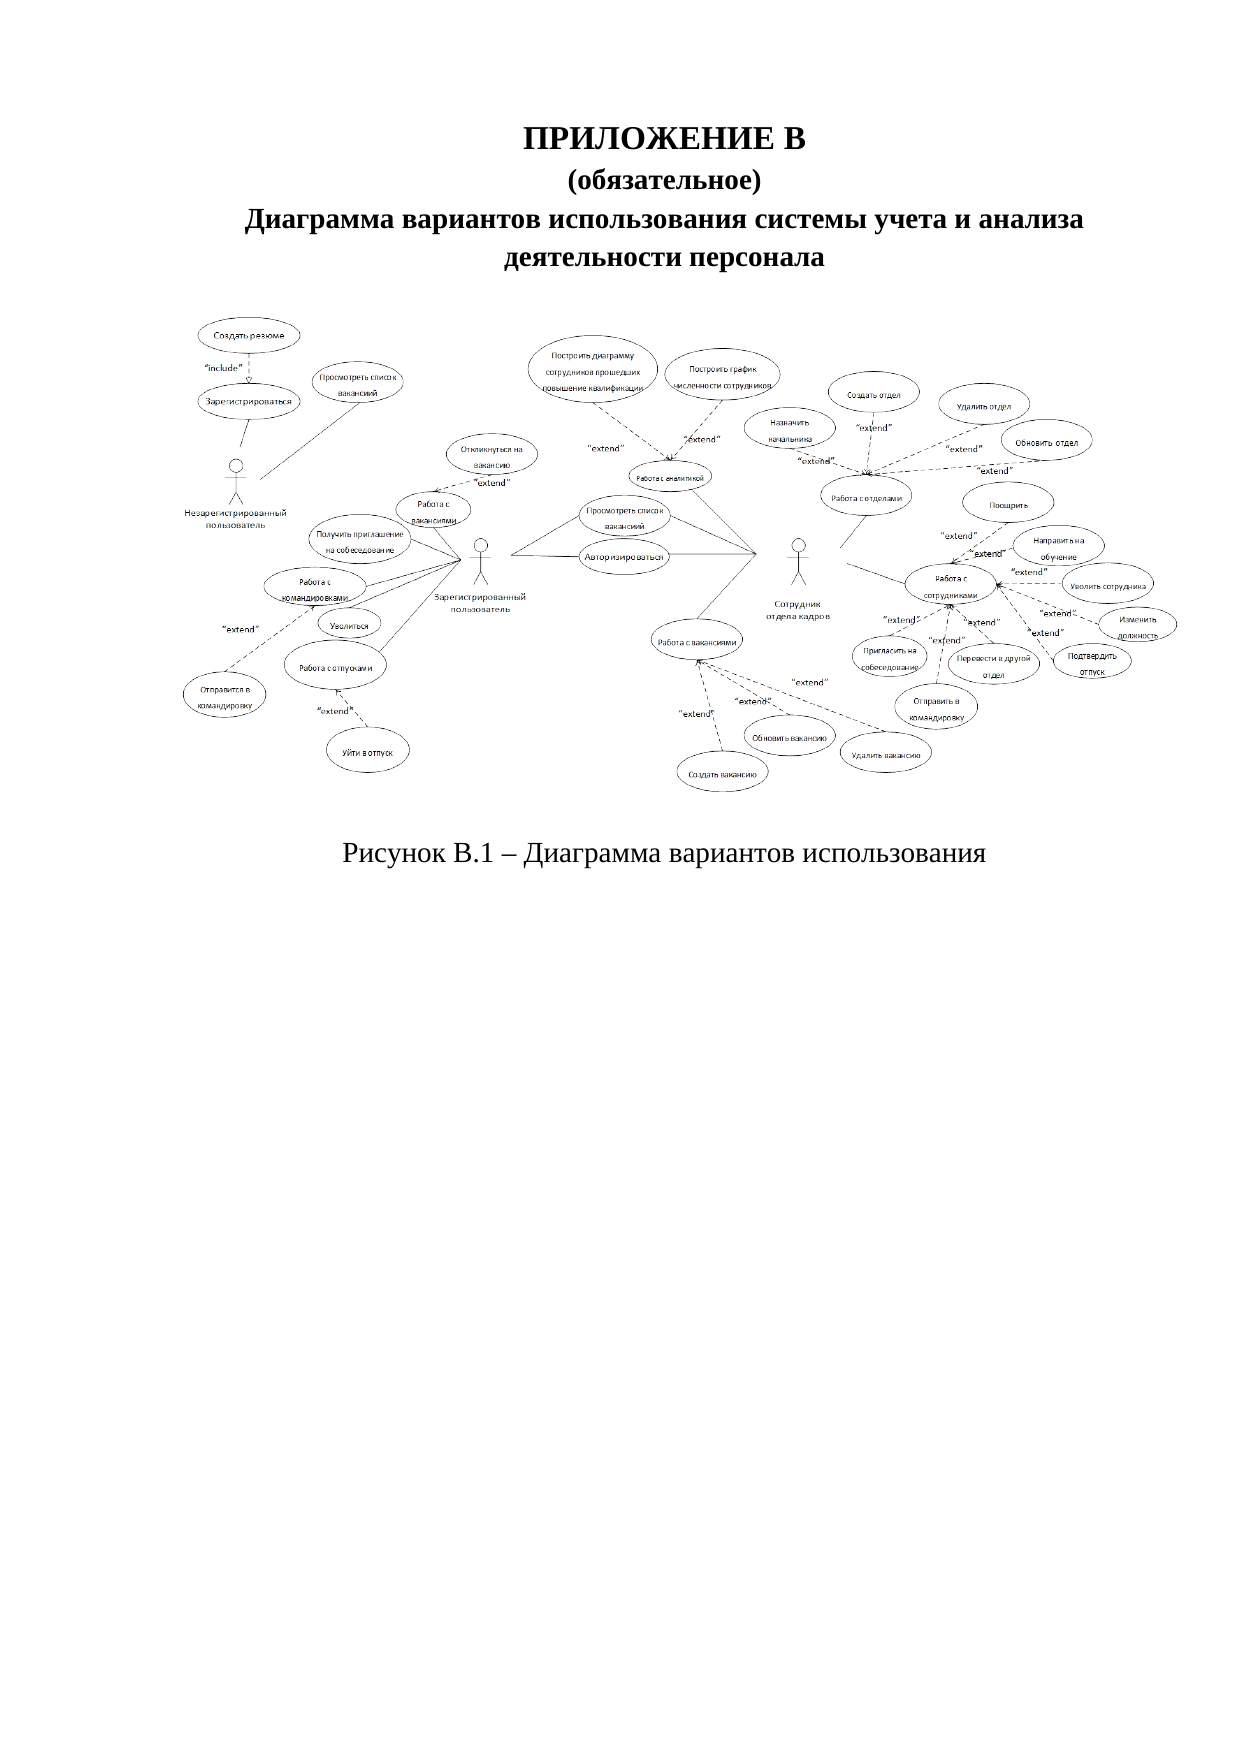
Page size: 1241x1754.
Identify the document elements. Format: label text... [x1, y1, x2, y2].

picture [177, 316, 1179, 793]
text (обязательное) [177, 162, 1152, 196]
text Рисунок В.1 – Диаграмма вариантов использования [177, 836, 1152, 869]
text ПРИЛОЖЕНИЕ В [177, 118, 1152, 156]
text Диаграмма вариантов использования системы учета и анализа деятельности персонала [177, 201, 1152, 273]
